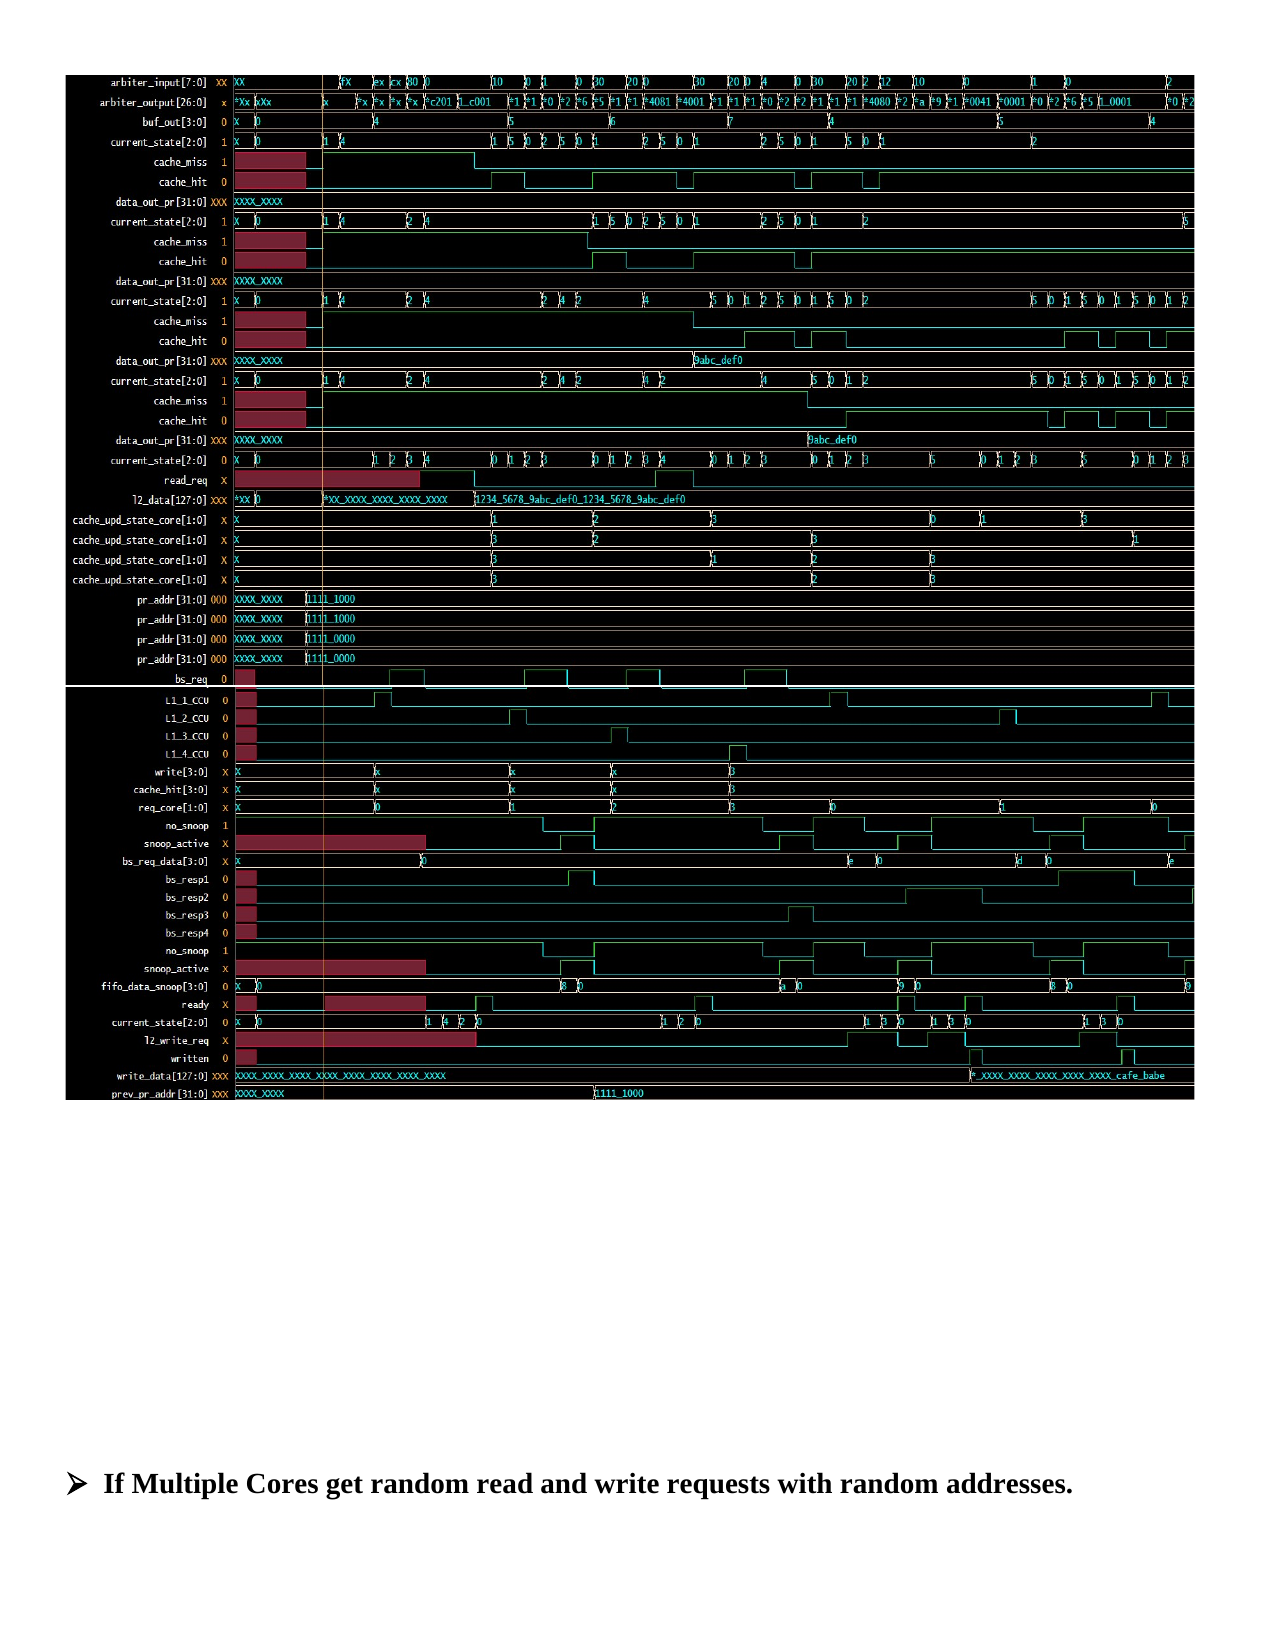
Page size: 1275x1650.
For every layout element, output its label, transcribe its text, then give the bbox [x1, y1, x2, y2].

picture [65, 75, 1195, 685]
list If Multiple Cores get random read and write requests with random addresses. [66, 1467, 1200, 1500]
picture [65, 687, 1195, 1100]
